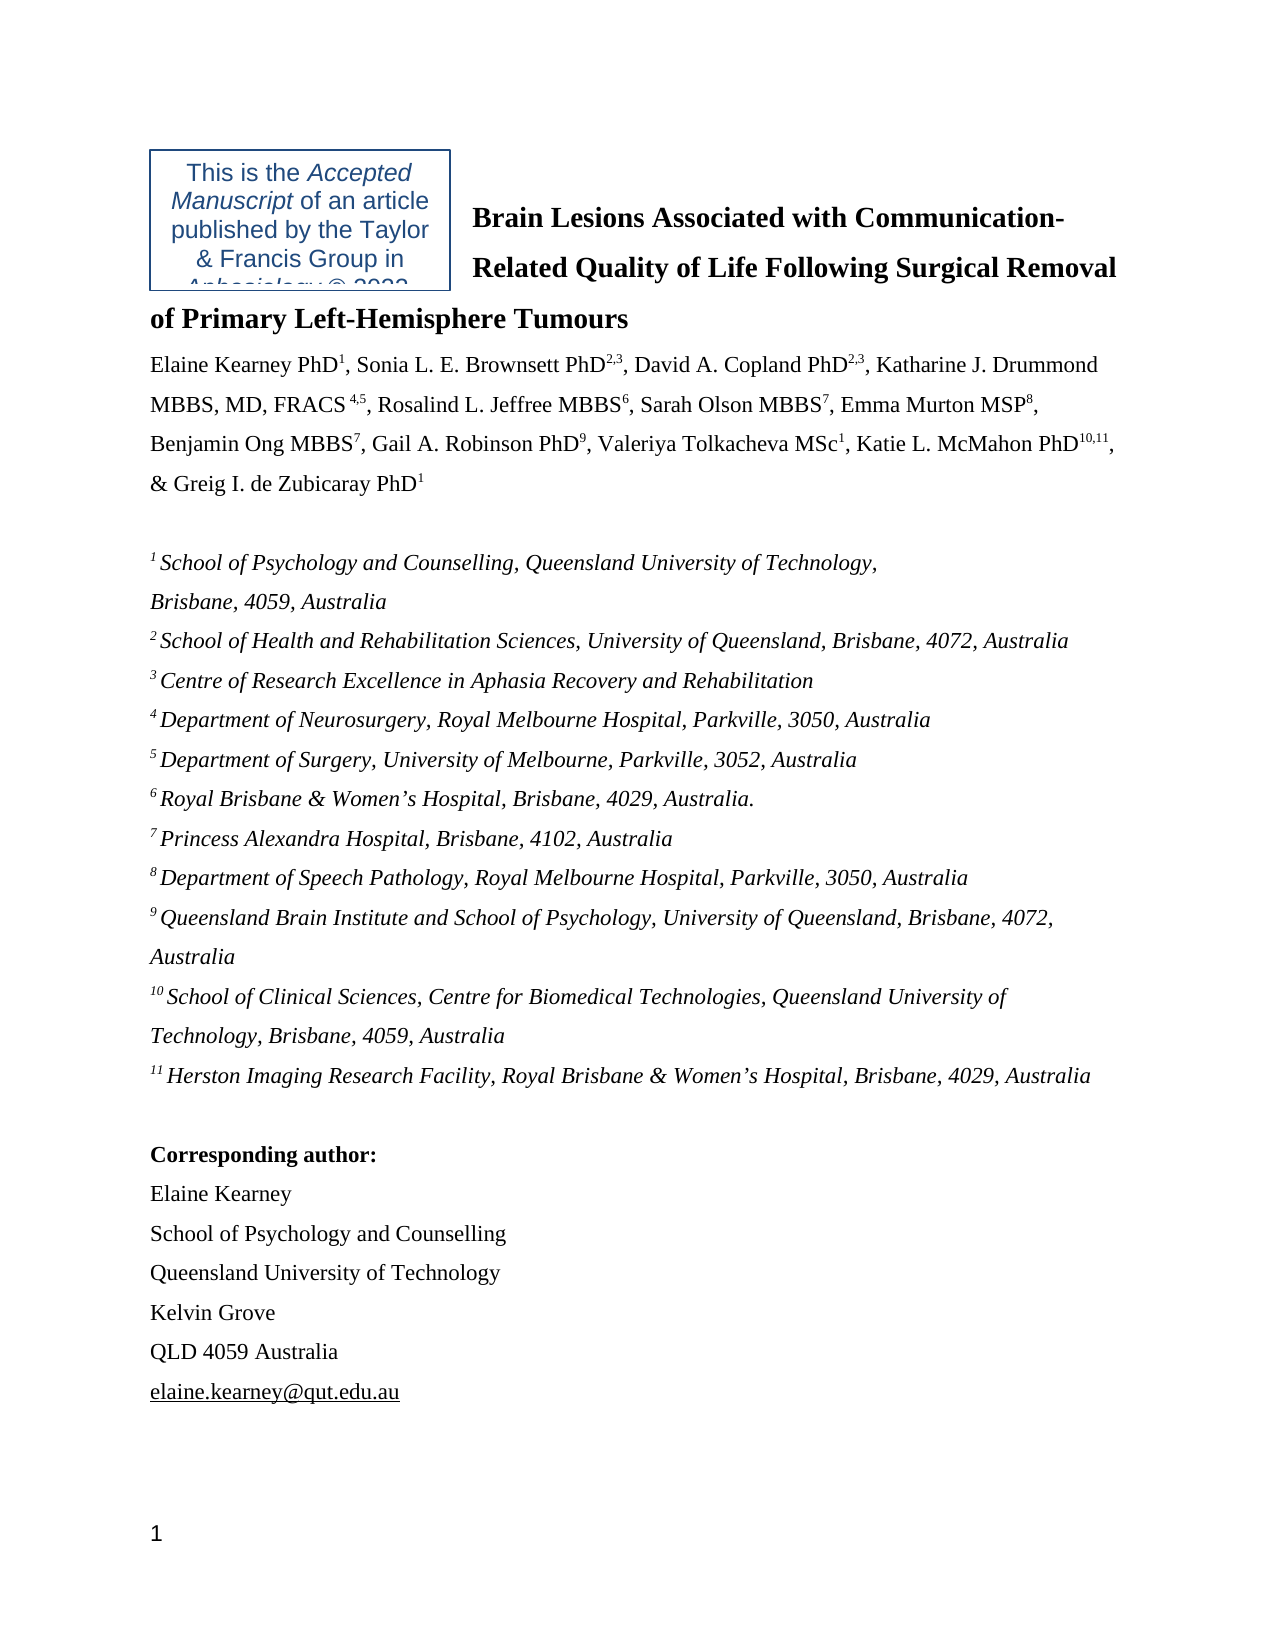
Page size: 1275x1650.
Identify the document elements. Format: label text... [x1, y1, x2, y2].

text Brain Lesions Associated with Communication-Related Quality of Life Following Surgical Removal of Primary Left-Hemisphere Tumours [150, 200, 1125, 334]
text 5 Department of Surgery, University of Melbourne, Parkville, 3052, Australia [150, 746, 1125, 772]
text 6 Royal Brisbane & Women’s Hospital, Brisbane, 4029, Australia. [150, 786, 1125, 812]
text 8 Department of Speech Pathology, Royal Melbourne Hospital, Parkville, 3050, Australia [150, 864, 1125, 891]
text 2 School of Health and Rehabilitation Sciences, University of Queensland, Brisbane, 4072, Australia [150, 628, 1125, 654]
text Kelvin Grove [150, 1299, 1125, 1325]
text Elaine Kearney PhD1, Sonia L. E. Brownsett PhD2,3, David A. Copland PhD2,3, Katharine J. Drummond MBBS, MD, FRACS 4,5, Rosalind L. Jeffree MBBS6, Sarah Olson MBBS7, Emma Murton MSP8, Benjamin Ong MBBS7, Gail A. Robinson PhD9, Valeriya Tolkacheva MSc1, Katie L. McMahon PhD10,11, & Greig I. de Zubicaray PhD1 [150, 351, 1125, 496]
text 7 Princess Alexandra Hospital, Brisbane, 4102, Australia [150, 825, 1125, 851]
text Corresponding author: [150, 1141, 1125, 1167]
text QLD 4059 Australia [150, 1338, 1125, 1364]
text Brisbane, 4059, Australia [150, 588, 1125, 614]
text School of Psychology and Counselling [150, 1220, 1125, 1246]
text 1 School of Psychology and Counselling, Queensland University of Technology, [150, 549, 1125, 575]
text Queensland University of Technology [150, 1259, 1125, 1286]
text Elaine Kearney [150, 1180, 1125, 1207]
text 11 Herston Imaging Research Facility, Royal Brisbane & Women’s Hospital, Brisbane, 4029, Australia [150, 1062, 1125, 1088]
text 3 Centre of Research Excellence in Aphasia Recovery and Rehabilitation [150, 667, 1125, 693]
text 10 School of Clinical Sciences, Centre for Biomedical Technologies, Queensland University of Technology, Brisbane, 4059, Australia [150, 983, 1125, 1049]
text 9 Queensland Brain Institute and School of Psychology, University of Queensland, Brisbane, 4072, Australia [150, 904, 1125, 970]
text 4 Department of Neurosurgery, Royal Melbourne Hospital, Parkville, 3050, Australia [150, 707, 1125, 733]
text elaine.kearney@qut.edu.au [150, 1378, 1125, 1404]
